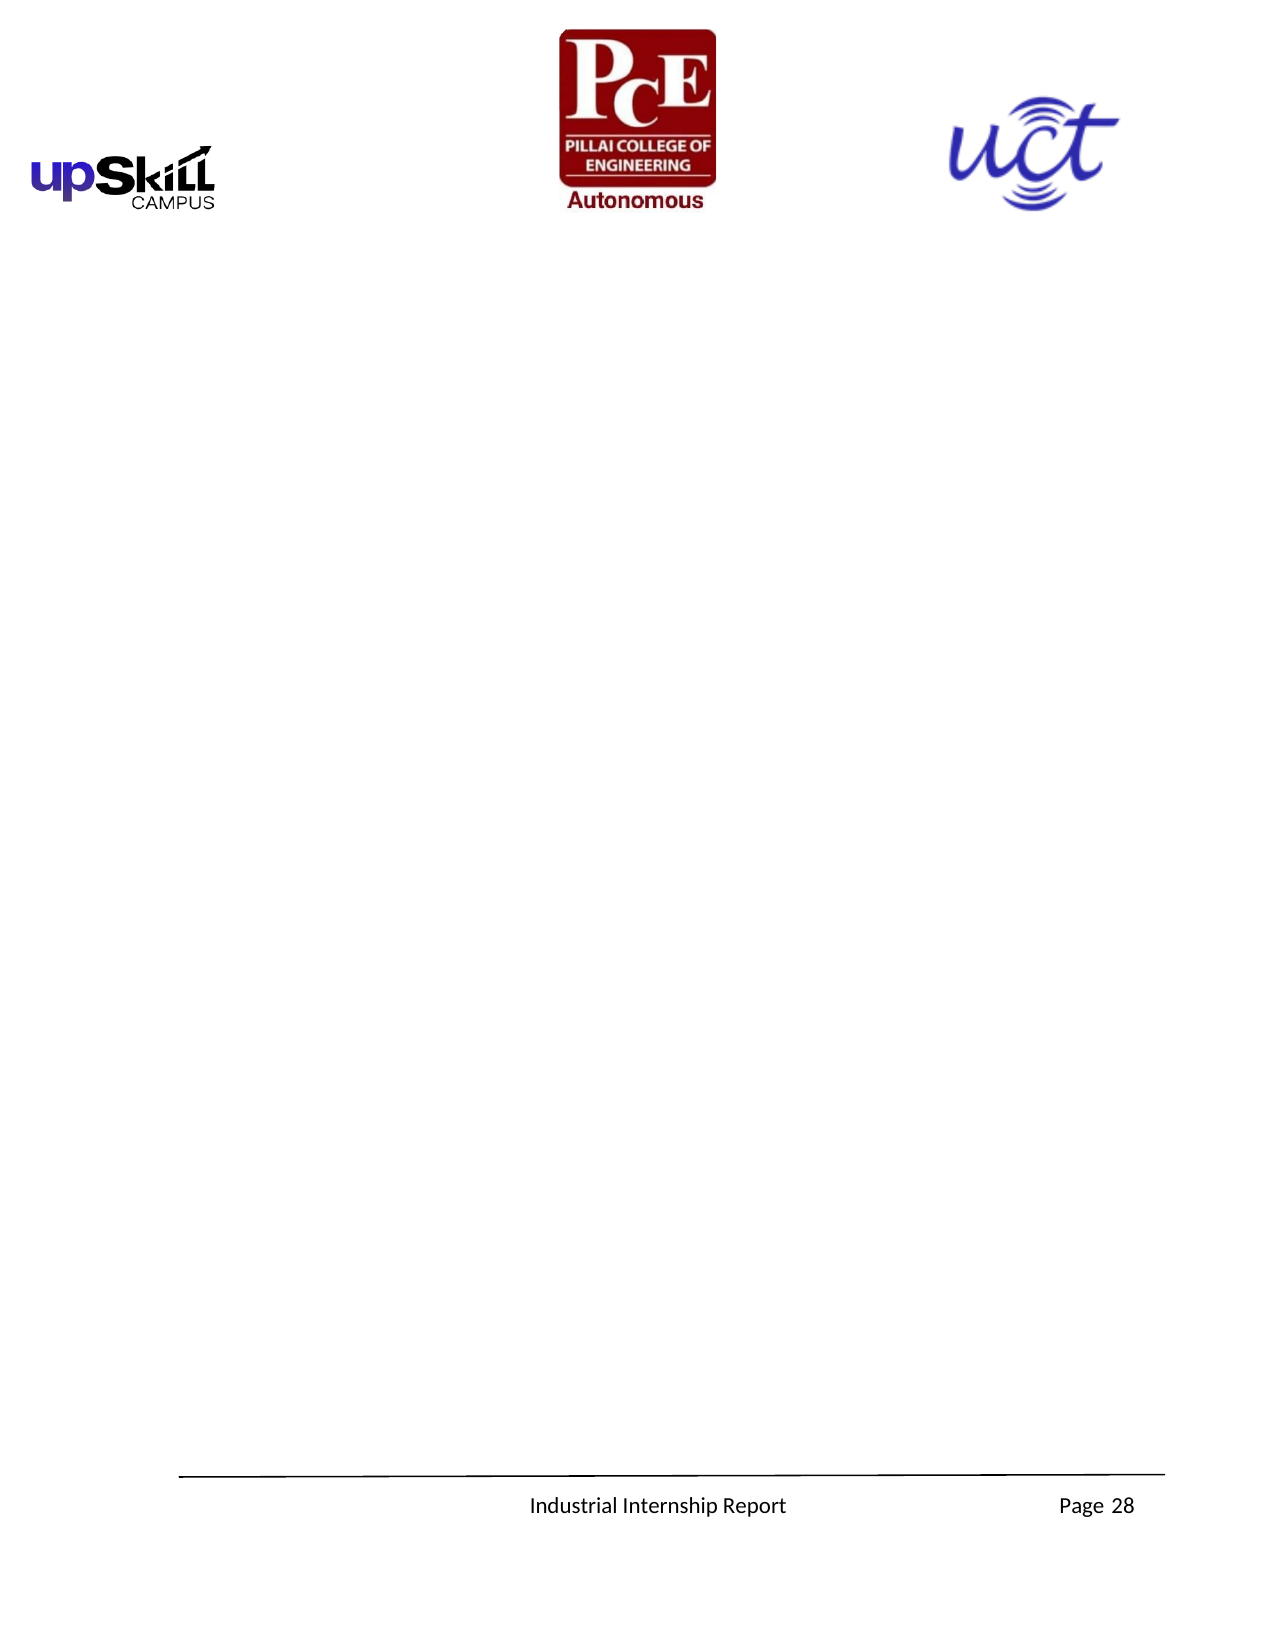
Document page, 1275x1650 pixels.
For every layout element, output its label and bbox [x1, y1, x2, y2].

picture [0, 133, 246, 213]
picture [946, 87, 1125, 213]
picture [558, 28, 717, 213]
